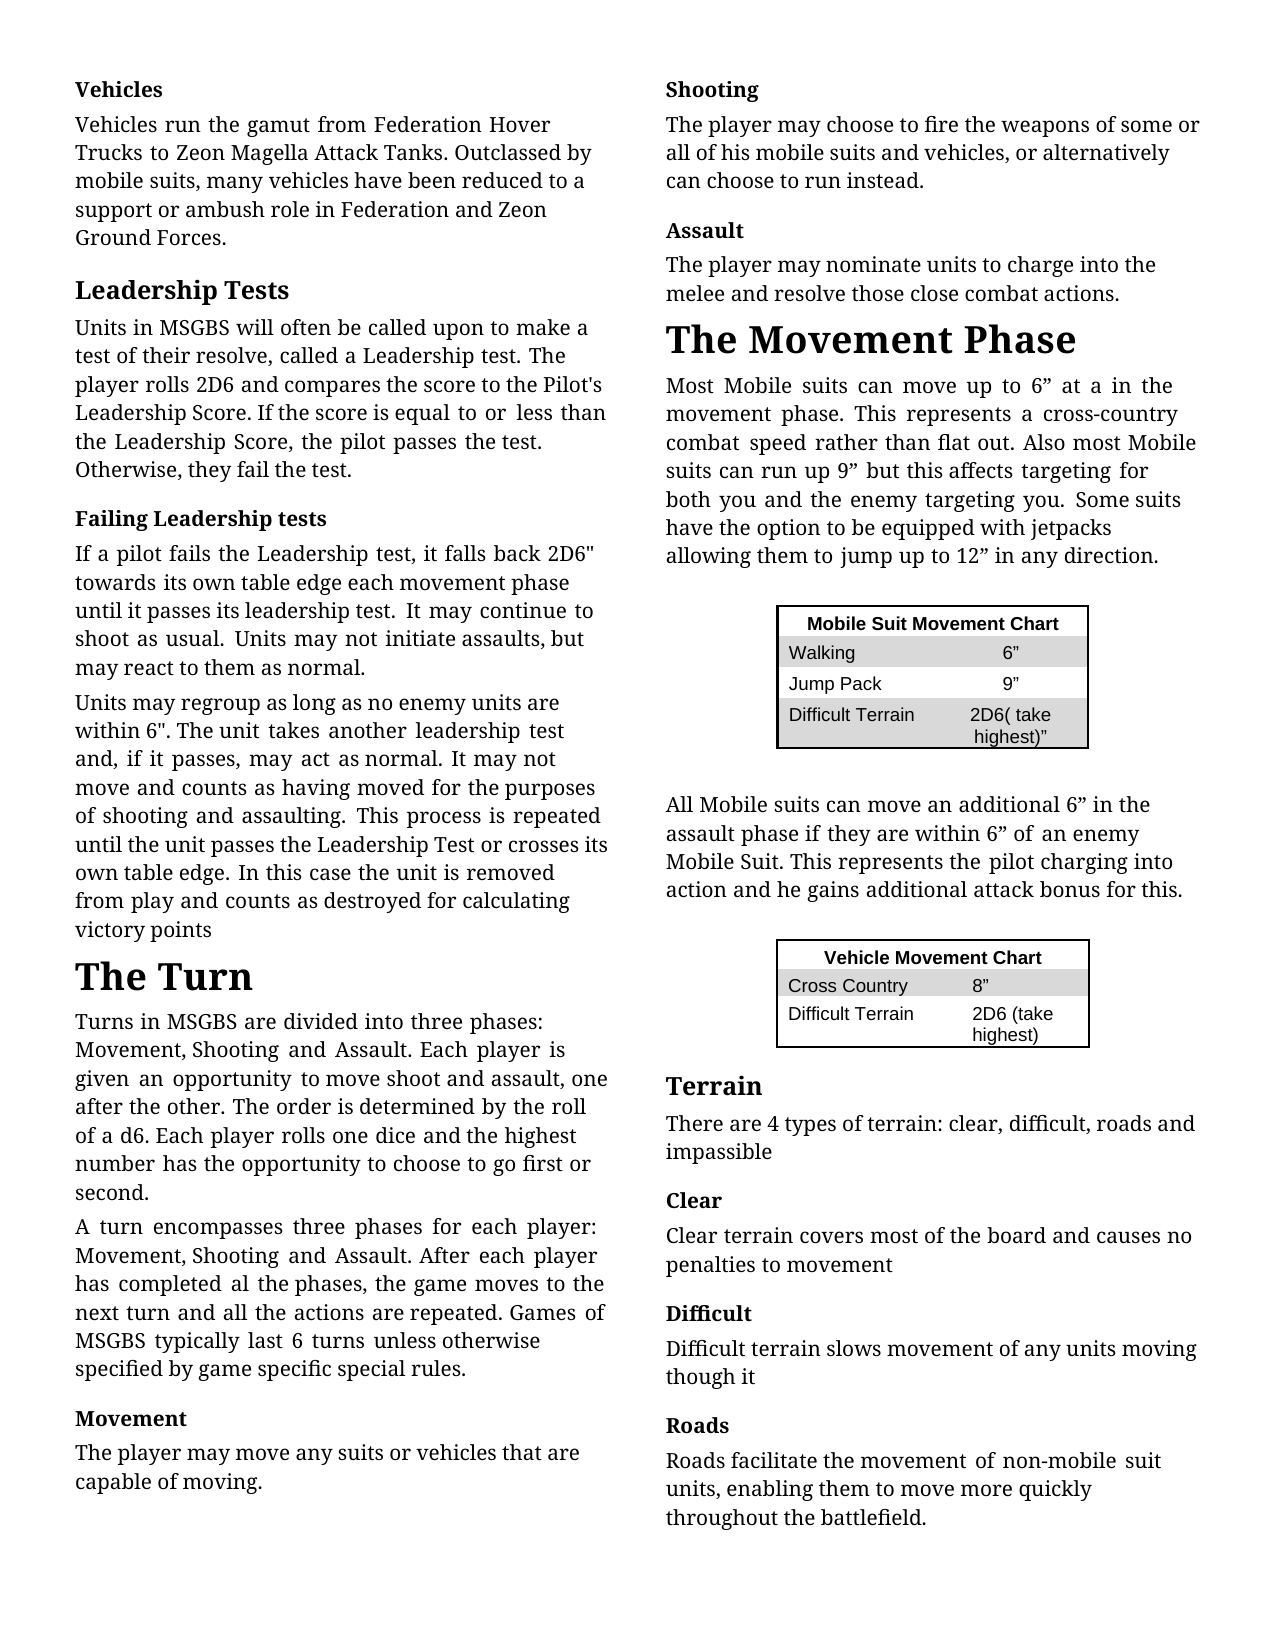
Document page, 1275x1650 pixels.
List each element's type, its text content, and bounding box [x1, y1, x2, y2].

table_cell 6” [933, 636, 1087, 667]
text Turns in MSGBS are divided into three phases: Movement, Shooting and Assault. Each player is given an opportunity to move shoot and assault, one after the other. The order is determined by the roll of a d6. Each player rolls one dice and the highest number has the opportunity to choose to go first or second. [75, 1007, 609, 1206]
text A turn encompasses three phases for each player: Movement, Shooting and Assault. After each player has completed al the phases, the game moves to the next turn and all the actions are repeated. Games of MSGBS typically last 6 turns unless otherwise specified by game specific special rules. [75, 1212, 609, 1383]
subtitle Movement [75, 1404, 609, 1432]
table_cell Cross Country [778, 969, 961, 996]
table_cell Jump Pack [779, 667, 933, 698]
text Most Mobile suits can move up to 6” at a in the movement phase. This represents a cross-country combat speed rather than flat out. Also most Mobile suits can run up 9” but this affects targeting for both you and the enemy targeting you. Some suits have the option to be equipped with jetpacks allowing them to jump up to 12” in any direction. [666, 371, 1200, 570]
text The player may choose to fire the weapons of some or all of his mobile suits and vehicles, or alternatively can choose to run instead. [666, 110, 1200, 195]
text Units may regroup as long as no enemy units are within 6". The unit takes another leadership test and, if it passes, may act as normal. It may not move and counts as having moved for the purposes of shooting and assaulting. This process is repeated until the unit passes the Leadership Test or crosses its own table edge. In this case the unit is removed from play and counts as destroyed for calculating victory points [75, 688, 609, 943]
subtitle Clear [666, 1187, 1200, 1215]
subtitle Vehicles [75, 75, 609, 103]
text The player may nominate units to charge into the melee and resolve those close combat actions. [666, 251, 1200, 307]
table_header Mobile Suit Movement Chart [779, 607, 1087, 636]
text Roads facilitate the movement of non-mobile suit units, enabling them to move more quickly throughout the battlefield. [666, 1446, 1200, 1531]
title The Movement Phase [666, 314, 1200, 365]
text If a pilot fails the Leadership test, it falls back 2D6" towards its own table edge each movement phase until it passes its leadership test. It may continue to shoot as usual. Units may not initiate assaults, but may react to them as normal. [75, 539, 609, 681]
subtitle Failing Leadership tests [75, 504, 609, 533]
subtitle Shooting [666, 75, 1200, 103]
subtitle Roads [666, 1411, 1200, 1440]
text Difficult terrain slows movement of any units moving though it [666, 1334, 1200, 1391]
table_cell Walking [779, 636, 933, 667]
table_cell Difficult Terrain [779, 698, 933, 747]
table_cell 2D6 (take highest) [961, 996, 1088, 1046]
text Units in MSGBS will often be called upon to make a test of their resolve, called a Leadership test. The player rolls 2D6 and compares the score to the Pilot's Leadership Score. If the score is equal to or less than the Leadership Score, the pilot passes the test. Otherwise, they fail the test. [75, 313, 609, 484]
table_header Vehicle Movement Chart [778, 941, 1088, 968]
subtitle Terrain [666, 1069, 1200, 1103]
text There are 4 types of terrain: clear, difficult, roads and impassible [666, 1109, 1200, 1166]
subtitle Leadership Tests [75, 273, 609, 307]
subtitle Difficult [666, 1299, 1200, 1327]
text The player may move any suits or vehicles that are capable of moving. [75, 1438, 609, 1495]
text All Mobile suits can move an additional 6” in the assault phase if they are within 6” of an enemy Mobile Suit. This represents the pilot charging into action and he gains additional attack bonus for this. [666, 790, 1200, 904]
table_cell 9” [933, 667, 1087, 698]
text Clear terrain covers most of the board and causes no penalties to movement [666, 1221, 1200, 1278]
subtitle Assault [666, 216, 1200, 244]
table_cell 2D6( take highest)” [933, 698, 1087, 747]
text Vehicles run the gamut from Federation Hover Trucks to Zeon Magella Attack Tanks. Outclassed by mobile suits, many vehicles have been reduced to a support or ambush role in Federation and Zeon Ground Forces. [75, 110, 609, 252]
table_cell Difficult Terrain [778, 996, 961, 1046]
title The Turn [75, 950, 609, 1001]
table_cell 8” [961, 969, 1088, 996]
